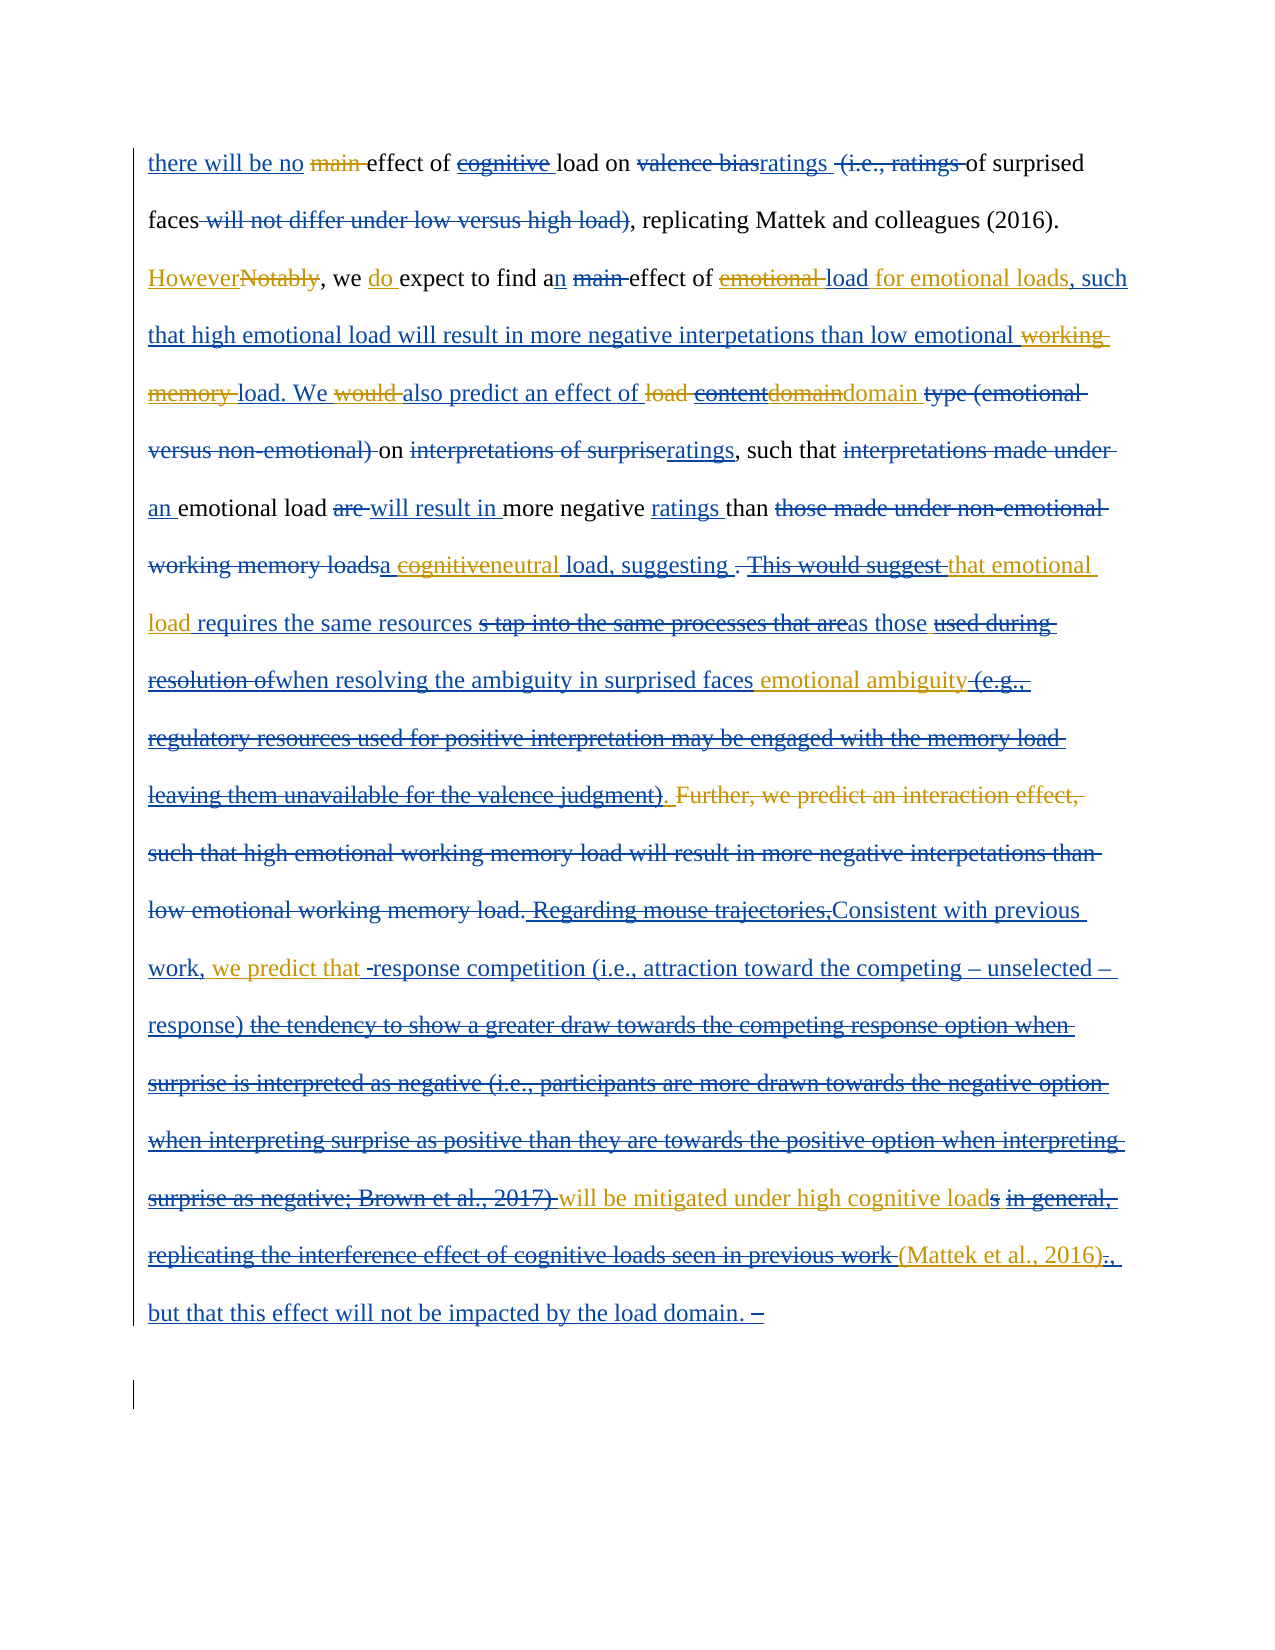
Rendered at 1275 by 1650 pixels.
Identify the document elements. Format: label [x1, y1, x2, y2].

text [148, 148, 1127, 1326]
